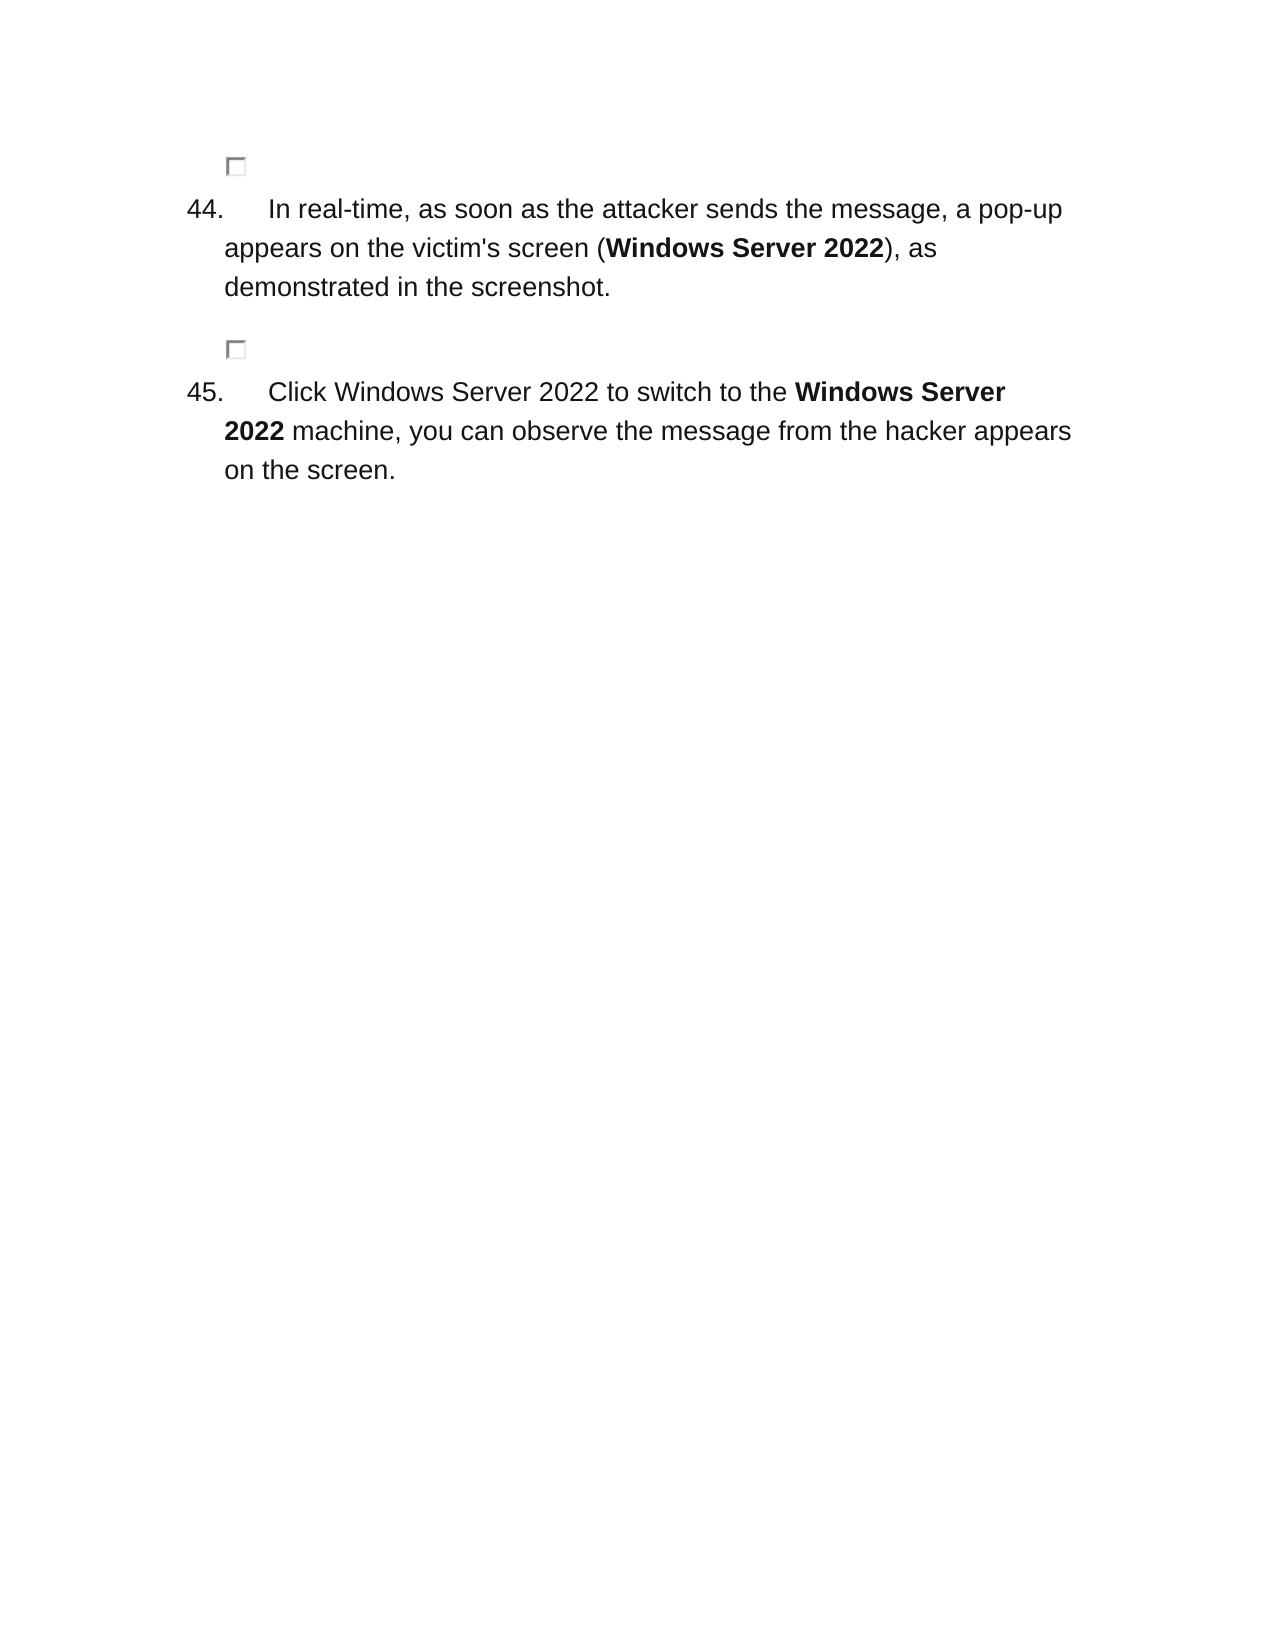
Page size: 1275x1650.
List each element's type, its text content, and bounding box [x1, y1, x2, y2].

list In real-time, as soon as the attacker sends the message, a pop-up appears on the victim's screen (Windows Server 2022), as demonstrated in the screenshot. [187, 150, 1094, 302]
list Click Windows Server 2022 to switch to the Windows Server 2022 machine, you can observe the message from the hacker appears on the screen. [187, 333, 1094, 485]
